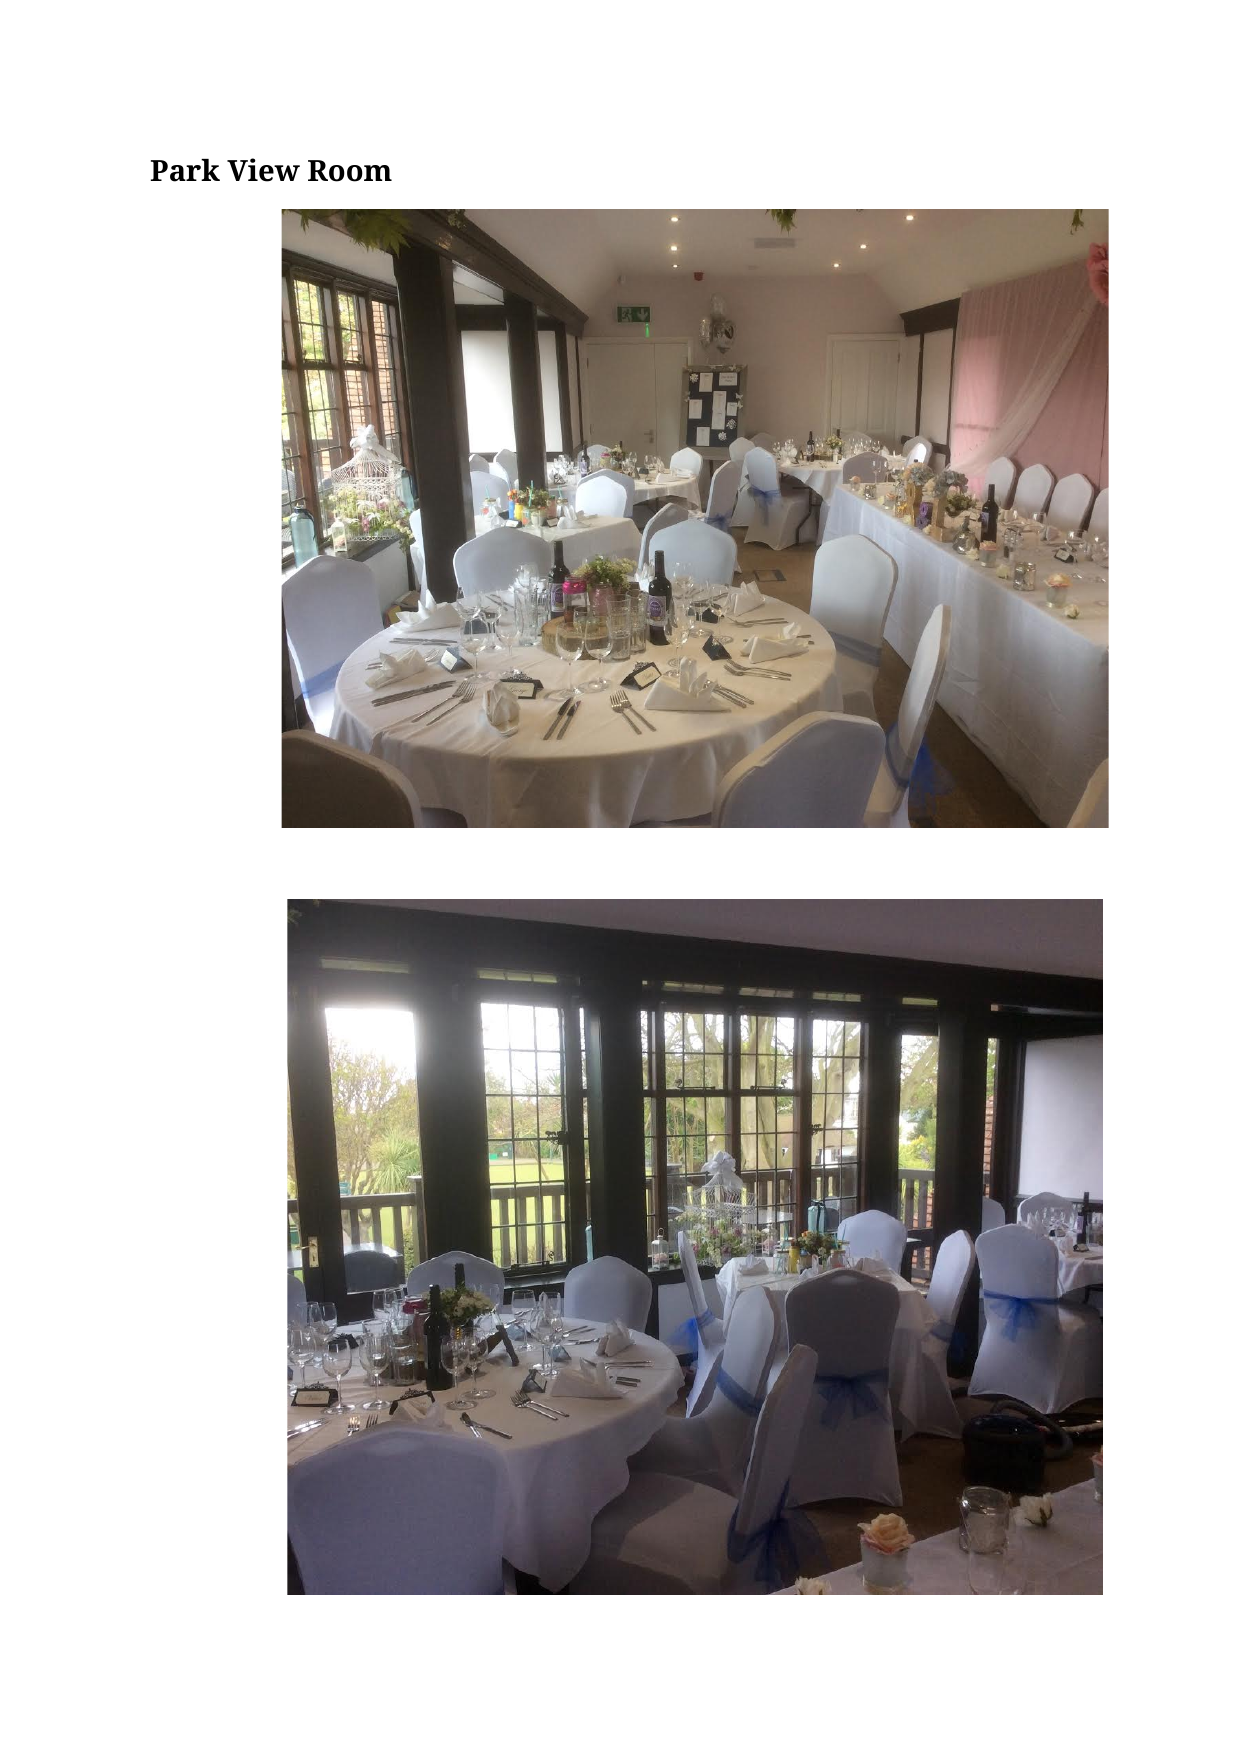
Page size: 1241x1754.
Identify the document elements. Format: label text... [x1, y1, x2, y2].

picture [281, 209, 1109, 828]
text Park View Room [150, 150, 1240, 190]
picture [287, 899, 1103, 1595]
